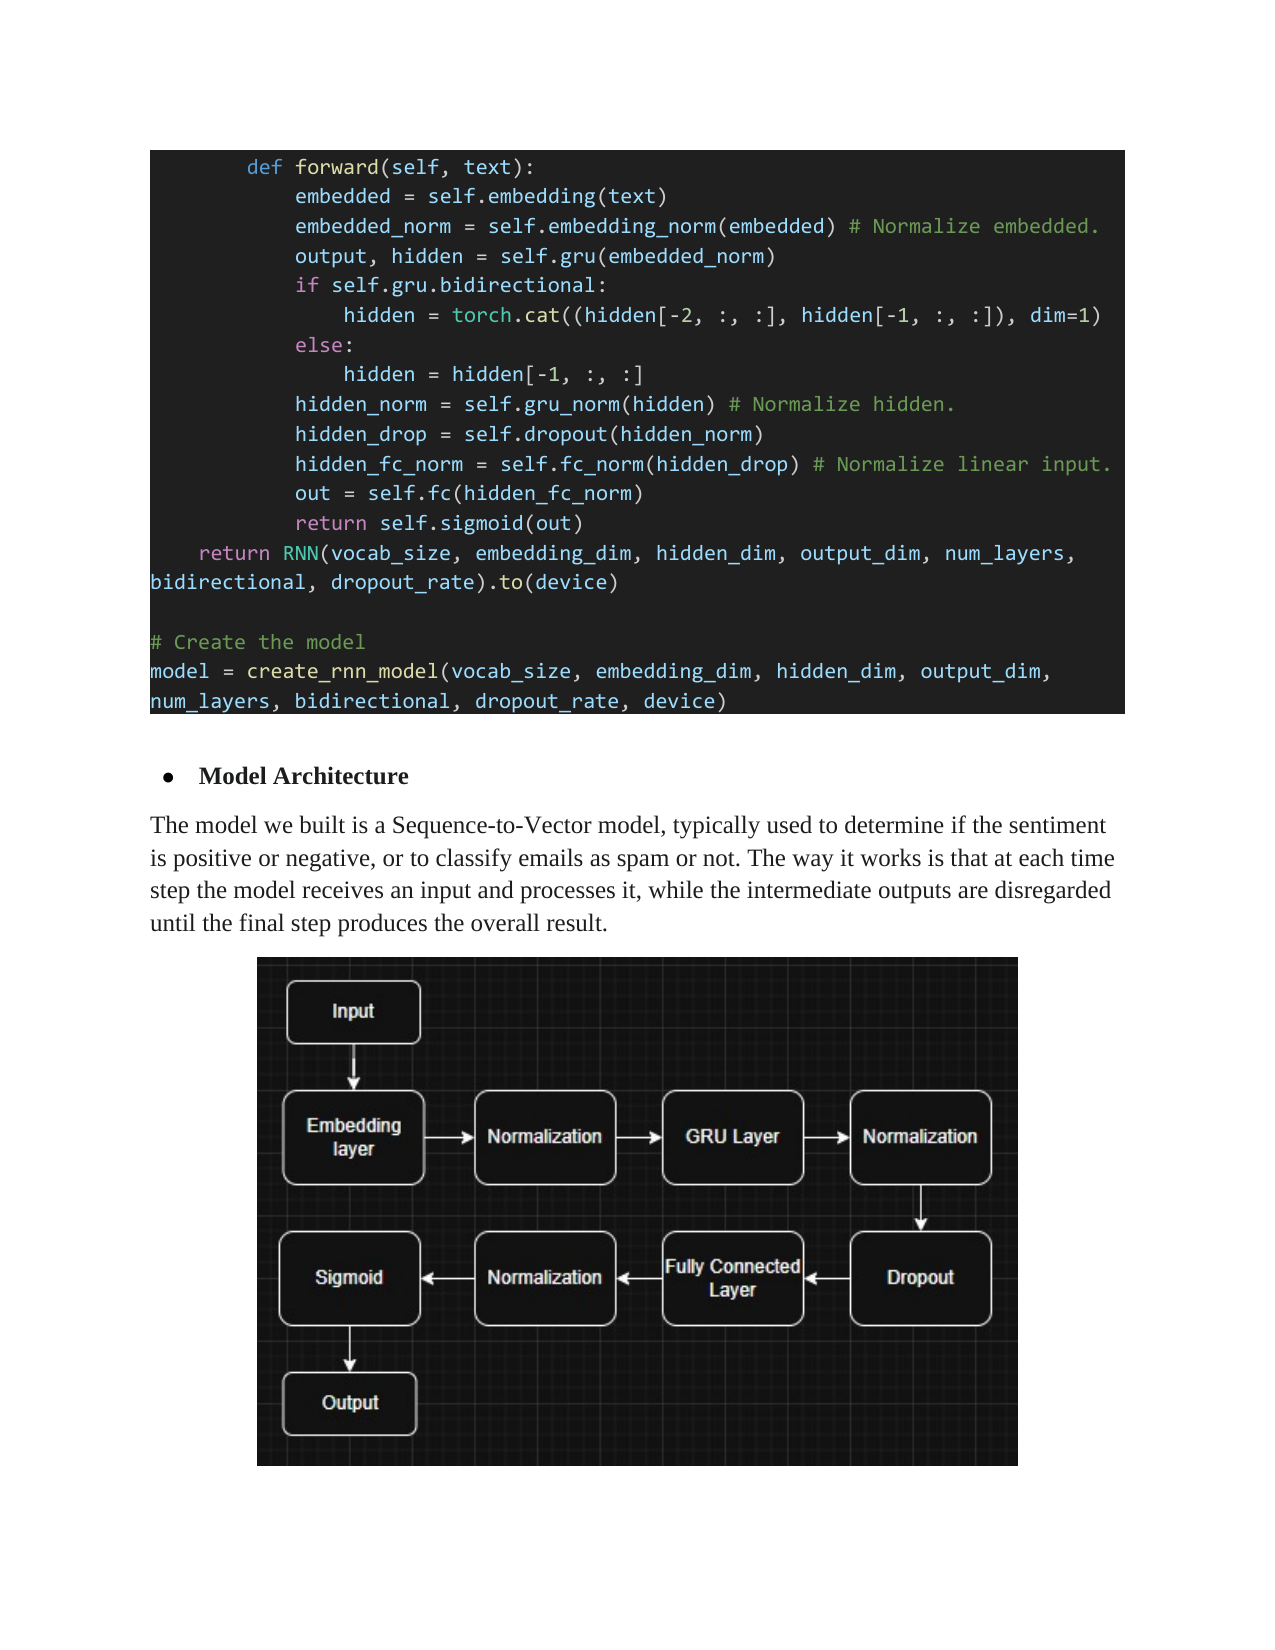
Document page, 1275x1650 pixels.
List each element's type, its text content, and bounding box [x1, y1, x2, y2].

text output, hidden = self.gru(embedded_norm) [150, 239, 1125, 269]
list Model Architecture [161, 761, 1125, 789]
text embedded_norm = self.embedding_norm(embedded) # Normalize embedded. [150, 209, 1125, 239]
text hidden_drop = self.dropout(hidden_norm) [150, 417, 1125, 447]
text The model we built is a Sequence-to-Vector model, typically used to determine if the sentiment is positive or negative, or to classify emails as spam or not. The way it works is that at each time step the model receives an input and processes it, while the intermediate outputs are disregarded until the final step produces the overall result. [150, 810, 1125, 937]
text # Create the model [150, 625, 1125, 655]
text hidden_fc_norm = self.fc_norm(hidden_drop) # Normalize linear input. [150, 447, 1125, 477]
text if self.gru.bidirectional: [150, 269, 1125, 298]
text hidden = hidden[-1, :, :] [150, 358, 1125, 387]
text out = self.fc(hidden_fc_norm) [150, 477, 1125, 506]
picture [257, 957, 1018, 1466]
text model = create_rnn_model(vocab_size, embedding_dim, hidden_dim, output_dim, num_layers, bidirectional, dropout_rate, device) [150, 655, 1125, 714]
text return RNN(vocab_size, embedding_dim, hidden_dim, output_dim, num_layers, bidirectional, dropout_rate).to(device) [150, 536, 1125, 595]
text else: [150, 328, 1125, 358]
text hidden_norm = self.gru_norm(hidden) # Normalize hidden. [150, 387, 1125, 417]
text hidden = torch.cat((hidden[-2, :, :], hidden[-1, :, :]), dim=1) [150, 298, 1125, 328]
text return self.sigmoid(out) [150, 506, 1125, 536]
text embedded = self.embedding(text) [150, 180, 1125, 209]
text def forward(self, text): [150, 150, 1125, 180]
